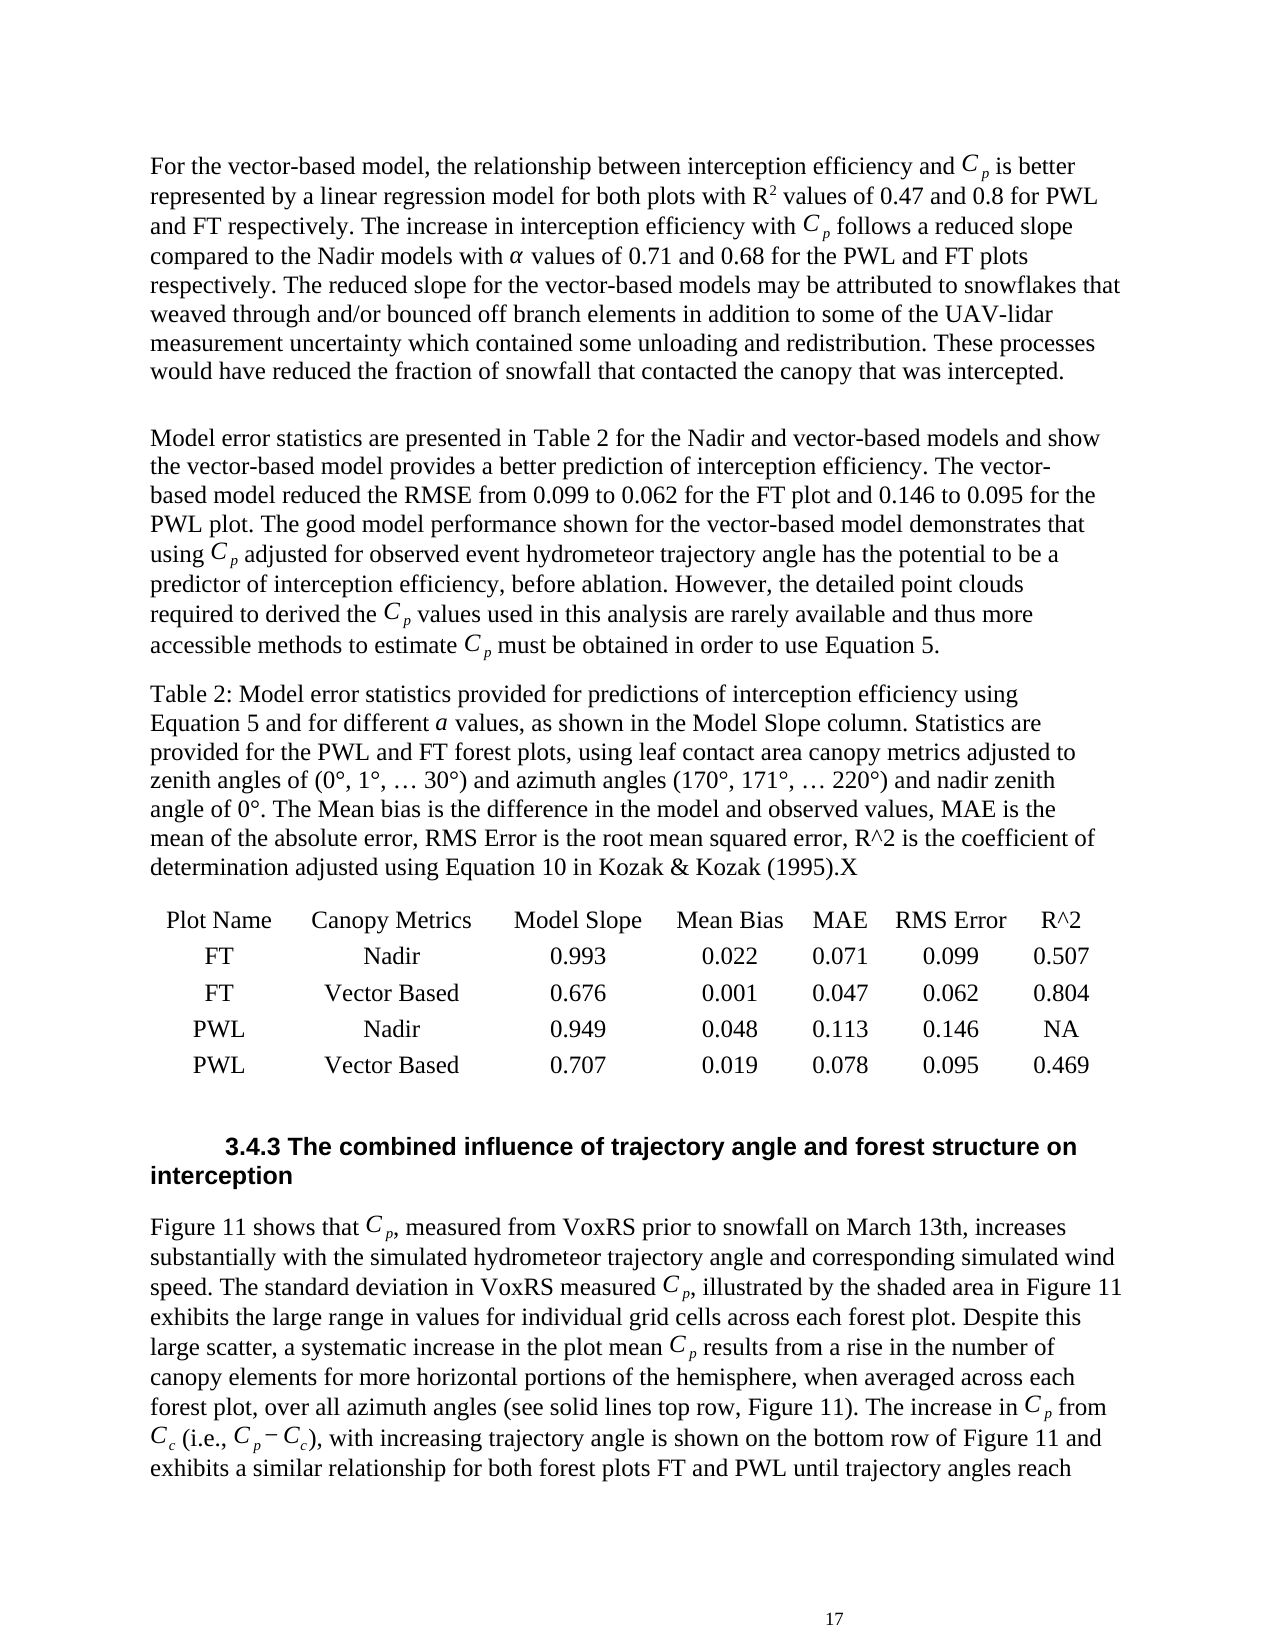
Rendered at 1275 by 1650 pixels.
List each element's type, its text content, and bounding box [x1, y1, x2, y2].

table_header Table 2: Model error statistics provided for predictions of interception efficiency using Equation 5 and for different values, as shown in the Model Slope column. Statistics are provided for the PWL and FT forest plots, using leaf contact area canopy metrics adjusted to zenith angles of (0°, 1°, … 30°) and azimuth angles (170°, 171°, … 220°) and nadir zenith angle of 0°. The Mean bias is the difference in the model and observed values, MAE is the mean of the absolute error, RMS Error is the root mean squared error, R^2 is the coefficient of determination adjusted using Equation 10 in Kozak & Kozak (1995). [139, 404, 1114, 1111]
text Model error statistics are presented in Table 2 for the Nadir and vector-based models and show the vector-based model provides a better prediction of interception efficiency. The vector-based model reduced the RMSE from 0.099 to 0.062 for the FT plot and 0.146 to 0.095 for the PWL plot. The good model performance shown for the vector-based model demonstrates that using adjusted for observed event hydrometeor trajectory angle has the potential to be a predictor of interception efficiency, before ablation. However, the detailed point clouds required to derived the values used in this analysis are rarely available and thus more accessible methods to estimate must be obtained in order to use Equation 5. [150, 423, 1102, 661]
subtitle 3.4.3 The combined influence of trajectory angle and forest structure on interception [150, 1132, 1125, 1190]
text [150, 1211, 1125, 1482]
text For the vector-based model, the relationship between interception efficiency and is better represented by a linear regression model for both plots with R2 values of 0.47 and 0.8 for PWL and FT respectively. The increase in interception efficiency with follows a reduced slope compared to the Nadir models with values of 0.71 and 0.68 for the PWL and FT plots respectively. The reduced slope for the vector-based models may be attributed to snowflakes that weaved through and/or bounced off branch elements in addition to some of the UAV-lidar measurement uncertainty which contained some unloading and redistribution. These processes would have reduced the fraction of snowfall that contacted the canopy that was intercepted. [150, 150, 1125, 385]
